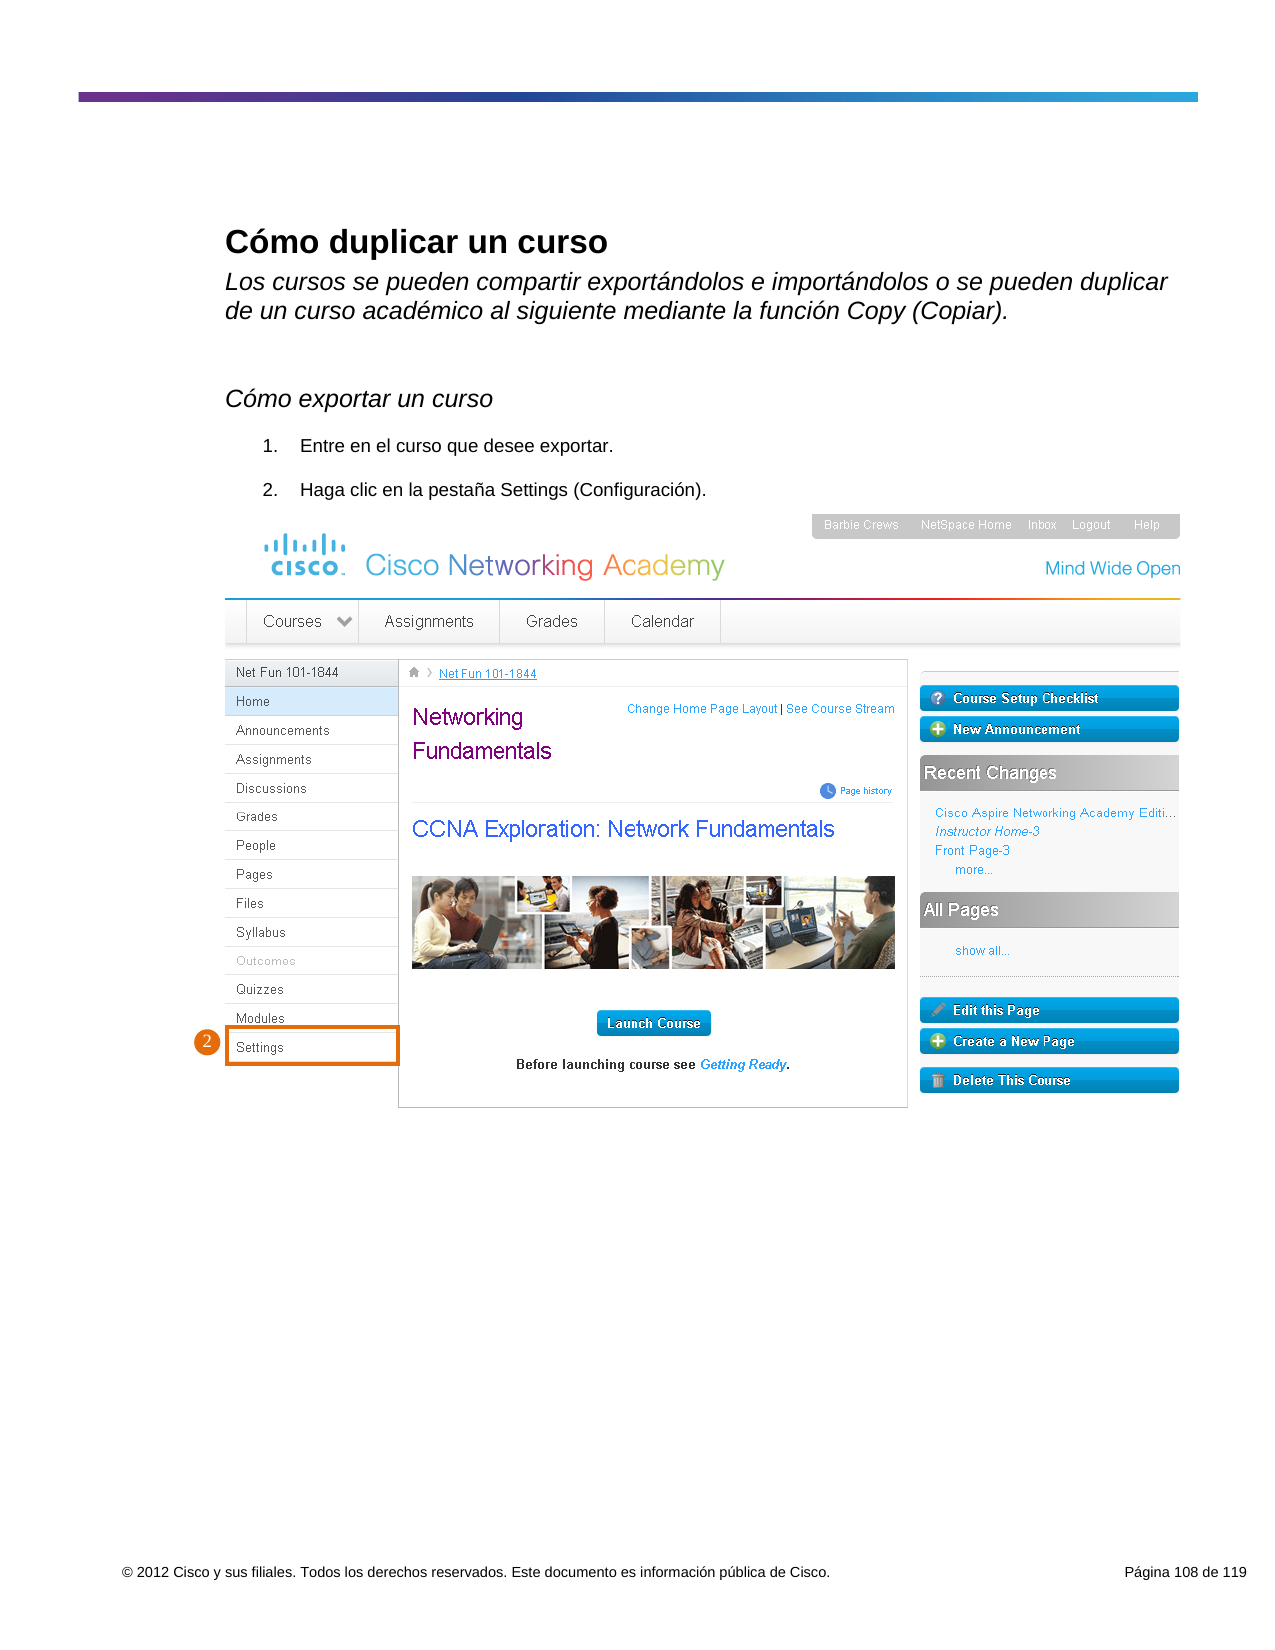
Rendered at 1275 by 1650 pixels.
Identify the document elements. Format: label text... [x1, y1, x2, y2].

picture [0, 92, 1271, 102]
text Los cursos se pueden compartir exportándolos e importándolos o se pueden duplicar de un curso académico al siguiente mediante la función Copy (Copiar). [225, 267, 1181, 325]
subtitle Cómo duplicar un curso [225, 222, 1181, 260]
text Cómo exportar un curso [225, 383, 1181, 412]
list Entre en el curso que desee exportar. [262, 427, 1181, 456]
list Haga clic en la pestaña Settings (Configuración). [262, 471, 1181, 500]
picture [229, 1029, 396, 1062]
picture [225, 514, 1181, 1112]
